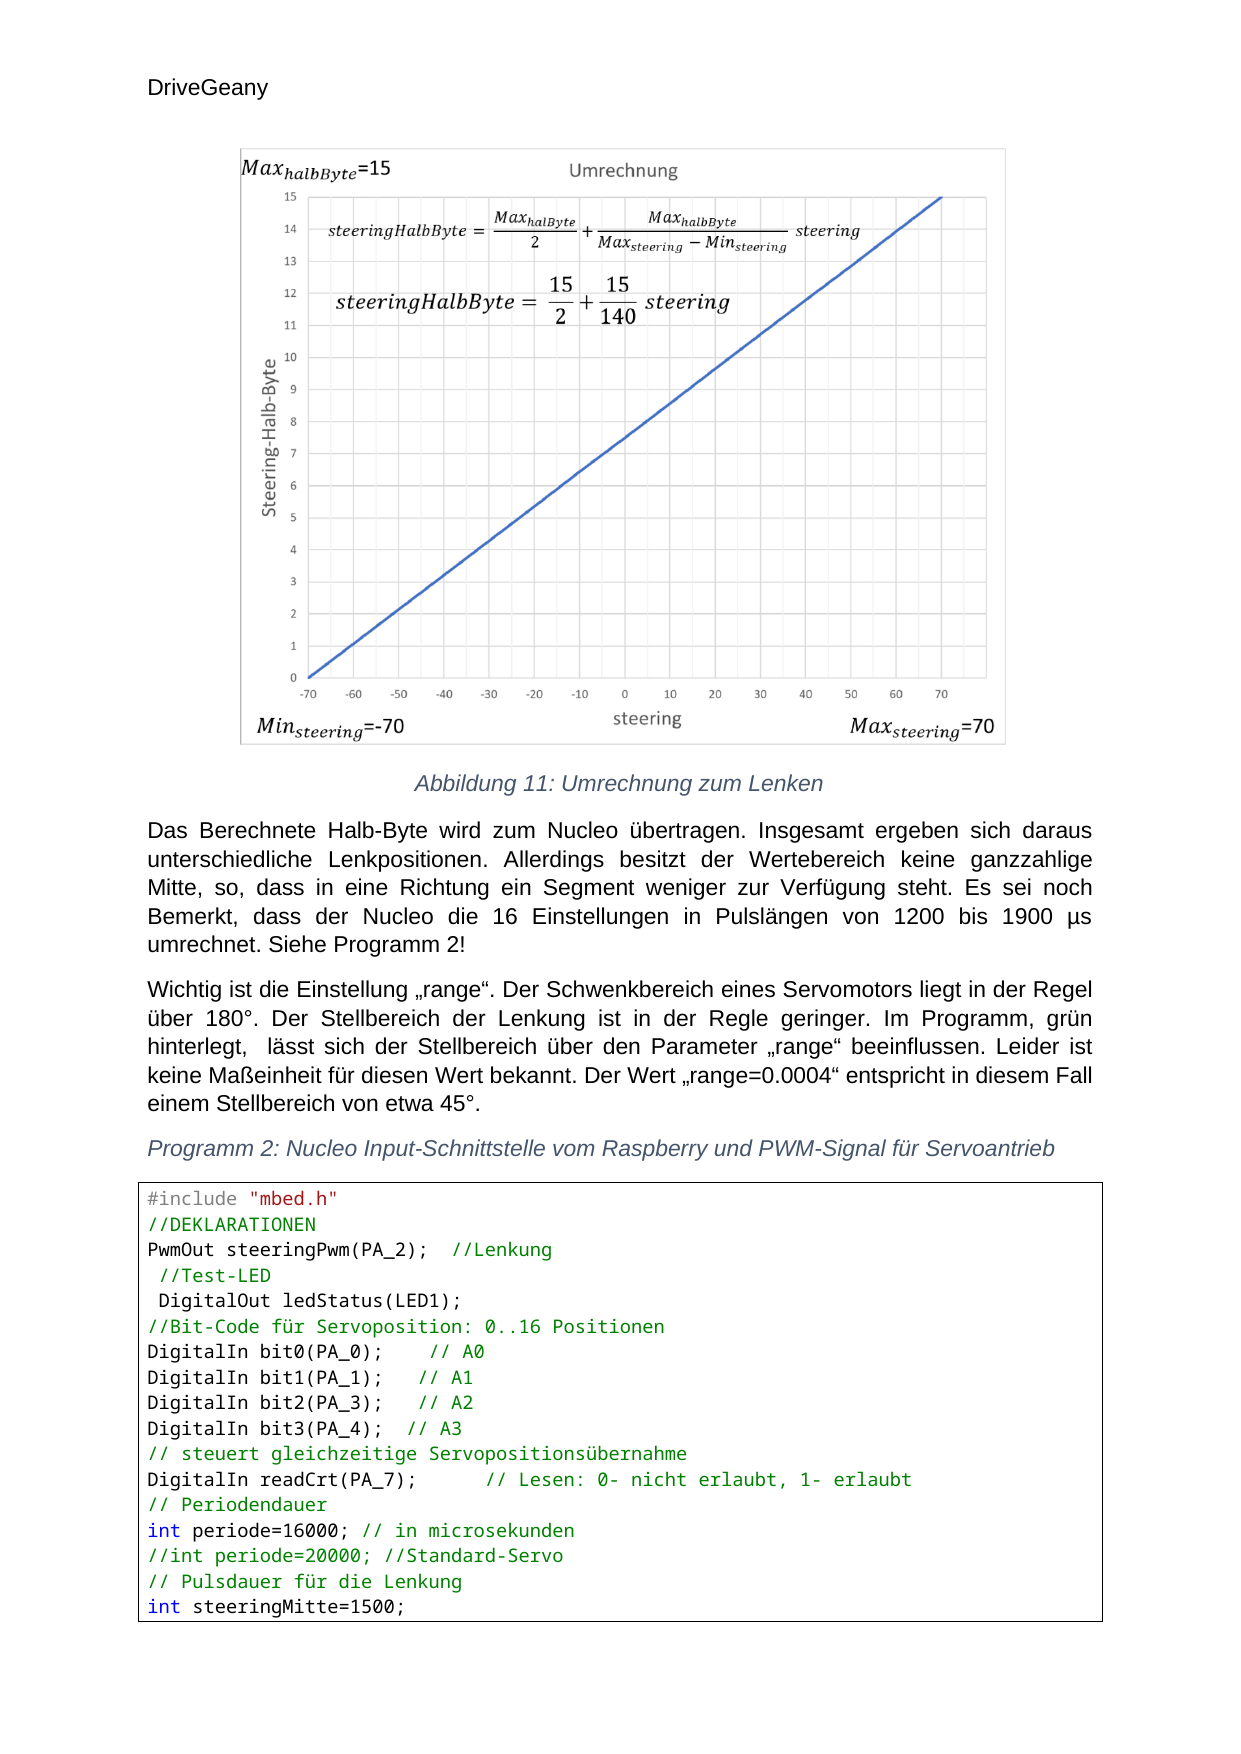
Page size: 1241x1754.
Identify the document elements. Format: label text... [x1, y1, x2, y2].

text //int periode=20000; //Standard-Servo [147, 1543, 1093, 1568]
text //Bit-Code für Servoposition: 0..16 Positionen [147, 1313, 1093, 1338]
text //DEKLARATIONEN [147, 1211, 1093, 1236]
text Das Berechnete Halb-Byte wird zum Nucleo übertragen. Insgesamt ergeben sich daraus unterschiedliche Lenkpositionen. Allerdings besitzt der Wertebereich keine ganzzahlige Mitte, so, dass in eine Richtung ein Segment weniger zur Verfügung steht. Es sei noch Bemerkt, dass der Nucleo die 16 Einstellungen in Pulslängen von 1200 bis 1900 µs umrechnet. Siehe Programm 2! [147, 817, 1093, 957]
text int periode=16000; // in microsekunden [147, 1517, 1093, 1543]
text DigitalIn bit0(PA_0); // A0 [147, 1338, 1093, 1364]
picture [232, 147, 1008, 752]
text // steuert gleichzeitige Servopositionsübernahme [147, 1441, 1093, 1466]
text #include "mbed.h" [139, 1183, 1102, 1211]
text DigitalIn bit1(PA_1); // A1 [147, 1364, 1093, 1389]
text DigitalIn readCrt(PA_7); // Lesen: 0- nicht erlaubt, 1- erlaubt [147, 1466, 1093, 1492]
text DigitalOut ledStatus(LED1); [147, 1287, 1093, 1313]
text // Pulsdauer für die Lenkung [147, 1568, 1093, 1591]
text PwmOut steeringPwm(PA_2); //Lenkung [147, 1236, 1093, 1262]
text DigitalIn bit3(PA_4); // A3 [147, 1415, 1093, 1441]
text // Periodendauer [147, 1492, 1093, 1517]
text int steeringMitte=1500; [139, 1591, 1102, 1621]
text Wichtig ist die Einstellung „range“. Der Schwenkbereich eines Servomotors liegt in der Regel über 180°. Der Stellbereich der Lenkung ist in der Regle geringer. Im Programm, grün hinterlegt, lässt sich der Stellbereich über den Parameter „range“ beeinflussen. Leider ist keine Maßeinheit für diesen Wert bekannt. Der Wert „range=0.0004“ entspricht in diesem Fall einem Stellbereich von etwa 45°. [147, 976, 1093, 1116]
text DigitalIn bit2(PA_3); // A2 [147, 1389, 1093, 1415]
text //Test-LED [147, 1262, 1093, 1287]
